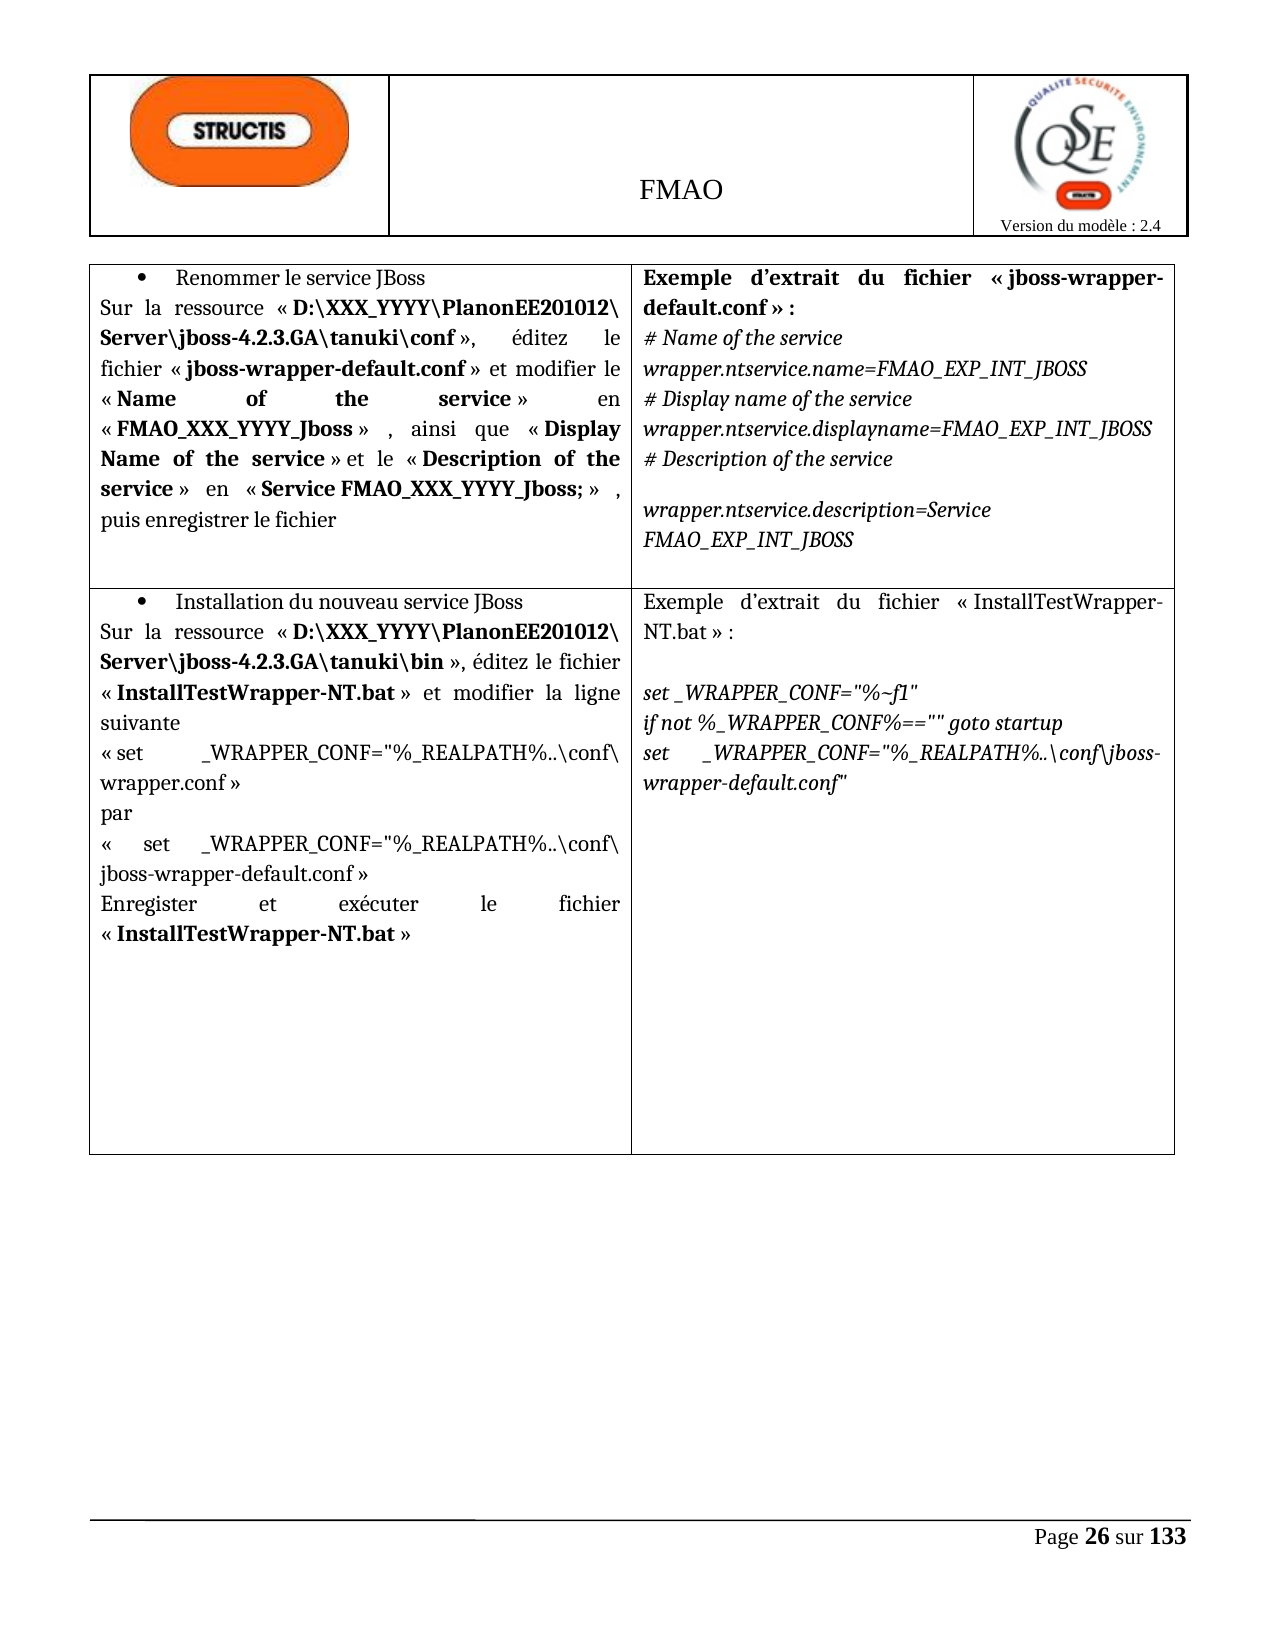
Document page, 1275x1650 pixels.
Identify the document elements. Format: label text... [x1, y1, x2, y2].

table_cell Exemple d’extrait du fichier « InstallTestWrapper-NT.bat » : set _WRAPPER_CONF="%~f1" if not %_WRAPPER_CONF%=="" goto startup set _WRAPPER_CONF="%_REALPATH%..\conf\jboss-wrapper-default.conf" [632, 589, 1174, 1154]
picture [129, 76, 349, 187]
table_cell Renommer le service JBoss Sur la ressource « D:\XXX_YYYY\PlanonEE201012\Server\jboss-4.2.3.GA\tanuki\conf », éditez le fichier « jboss-wrapper-default.conf » et modifier le « Name of the service » en « FMAO_XXX_YYYY_Jboss » , ainsi que « Display Name of the service » et le « Description of the service » en « Service FMAO_XXX_YYYY_Jboss; » , puis enregistrer le fichier [90, 265, 631, 588]
table_cell Exemple d’extrait du fichier « jboss-wrapper-default.conf » : # Name of the service wrapper.ntservice.name=FMAO_EXP_INT_JBOSS # Display name of the service wrapper.ntservice.displayname=FMAO_EXP_INT_JBOSS # Description of the service wrapper.ntservice.description=Service FMAO_EXP_INT_JBOSS [632, 265, 1174, 588]
picture [1010, 76, 1151, 216]
table_cell Installation du nouveau service JBoss Sur la ressource « D:\XXX_YYYY\PlanonEE201012\Server\jboss-4.2.3.GA\tanuki\bin », éditez le fichier « InstallTestWrapper-NT.bat » et modifier la ligne suivante « set _WRAPPER_CONF="%_REALPATH%..\conf\wrapper.conf » par « set _WRAPPER_CONF="%_REALPATH%..\conf\jboss-wrapper-default.conf » Enregister et exécuter le fichier « InstallTestWrapper-NT.bat » [90, 589, 631, 1154]
